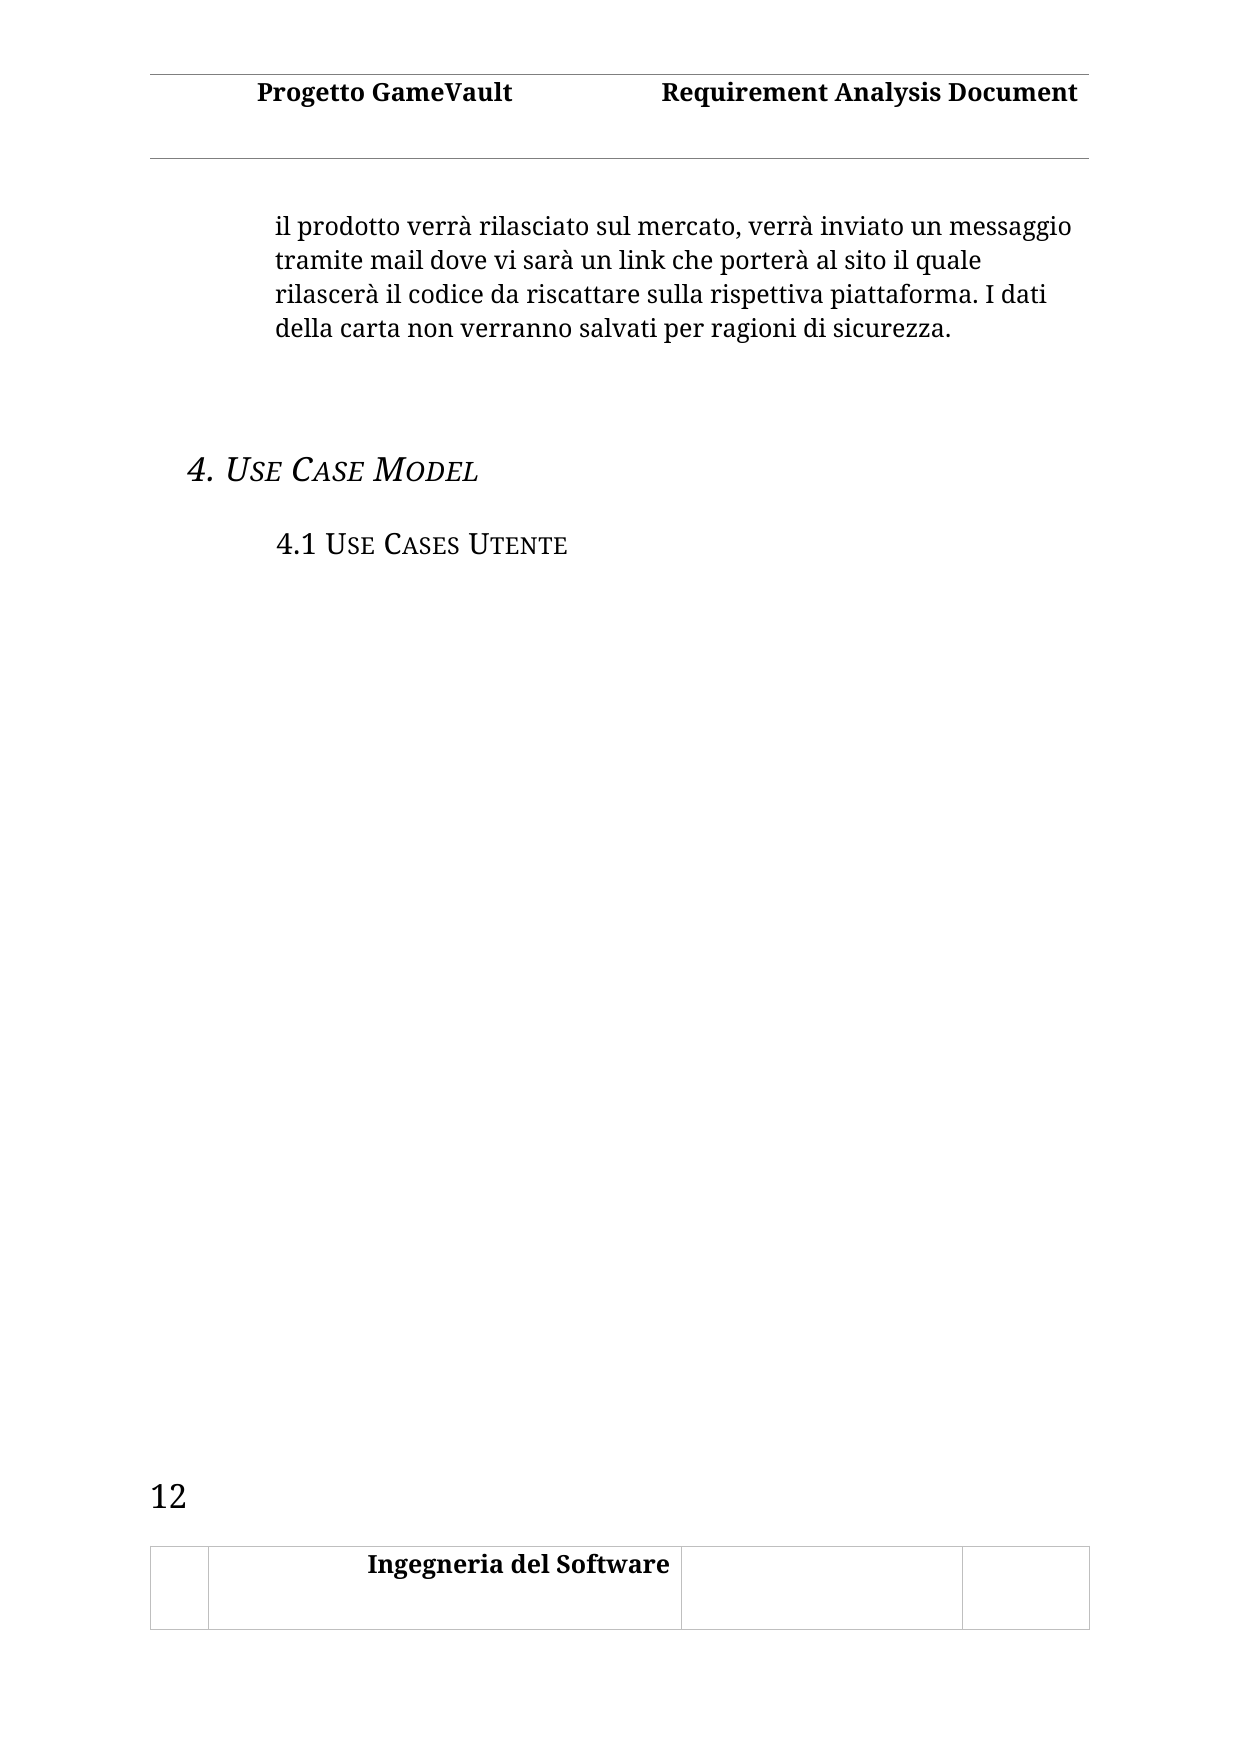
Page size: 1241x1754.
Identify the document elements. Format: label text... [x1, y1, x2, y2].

subtitle Use Case Model [187, 446, 1090, 492]
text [275, 208, 1090, 345]
subtitle 4.1 Use Cases Utente [238, 523, 1090, 563]
